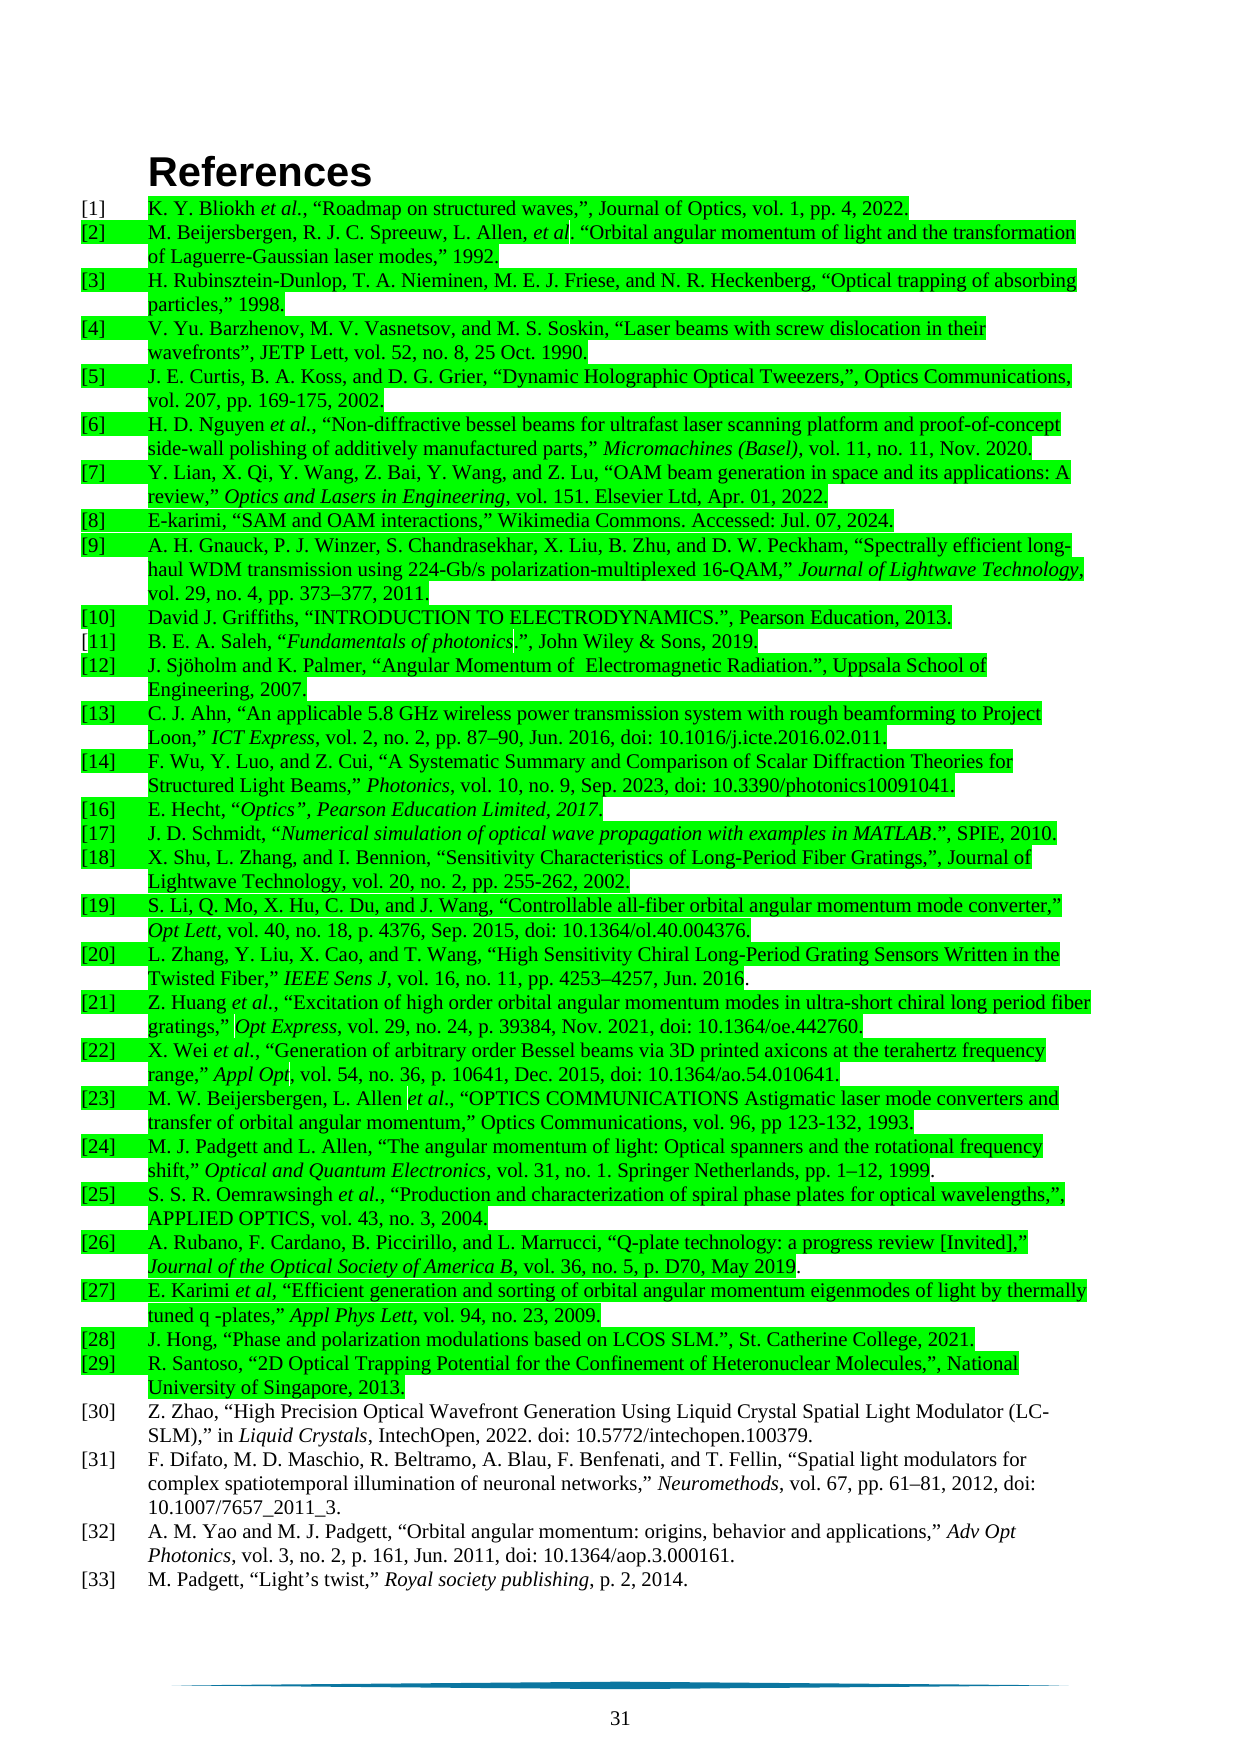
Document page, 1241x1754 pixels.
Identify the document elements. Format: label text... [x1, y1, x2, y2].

text References [148, 148, 1092, 196]
